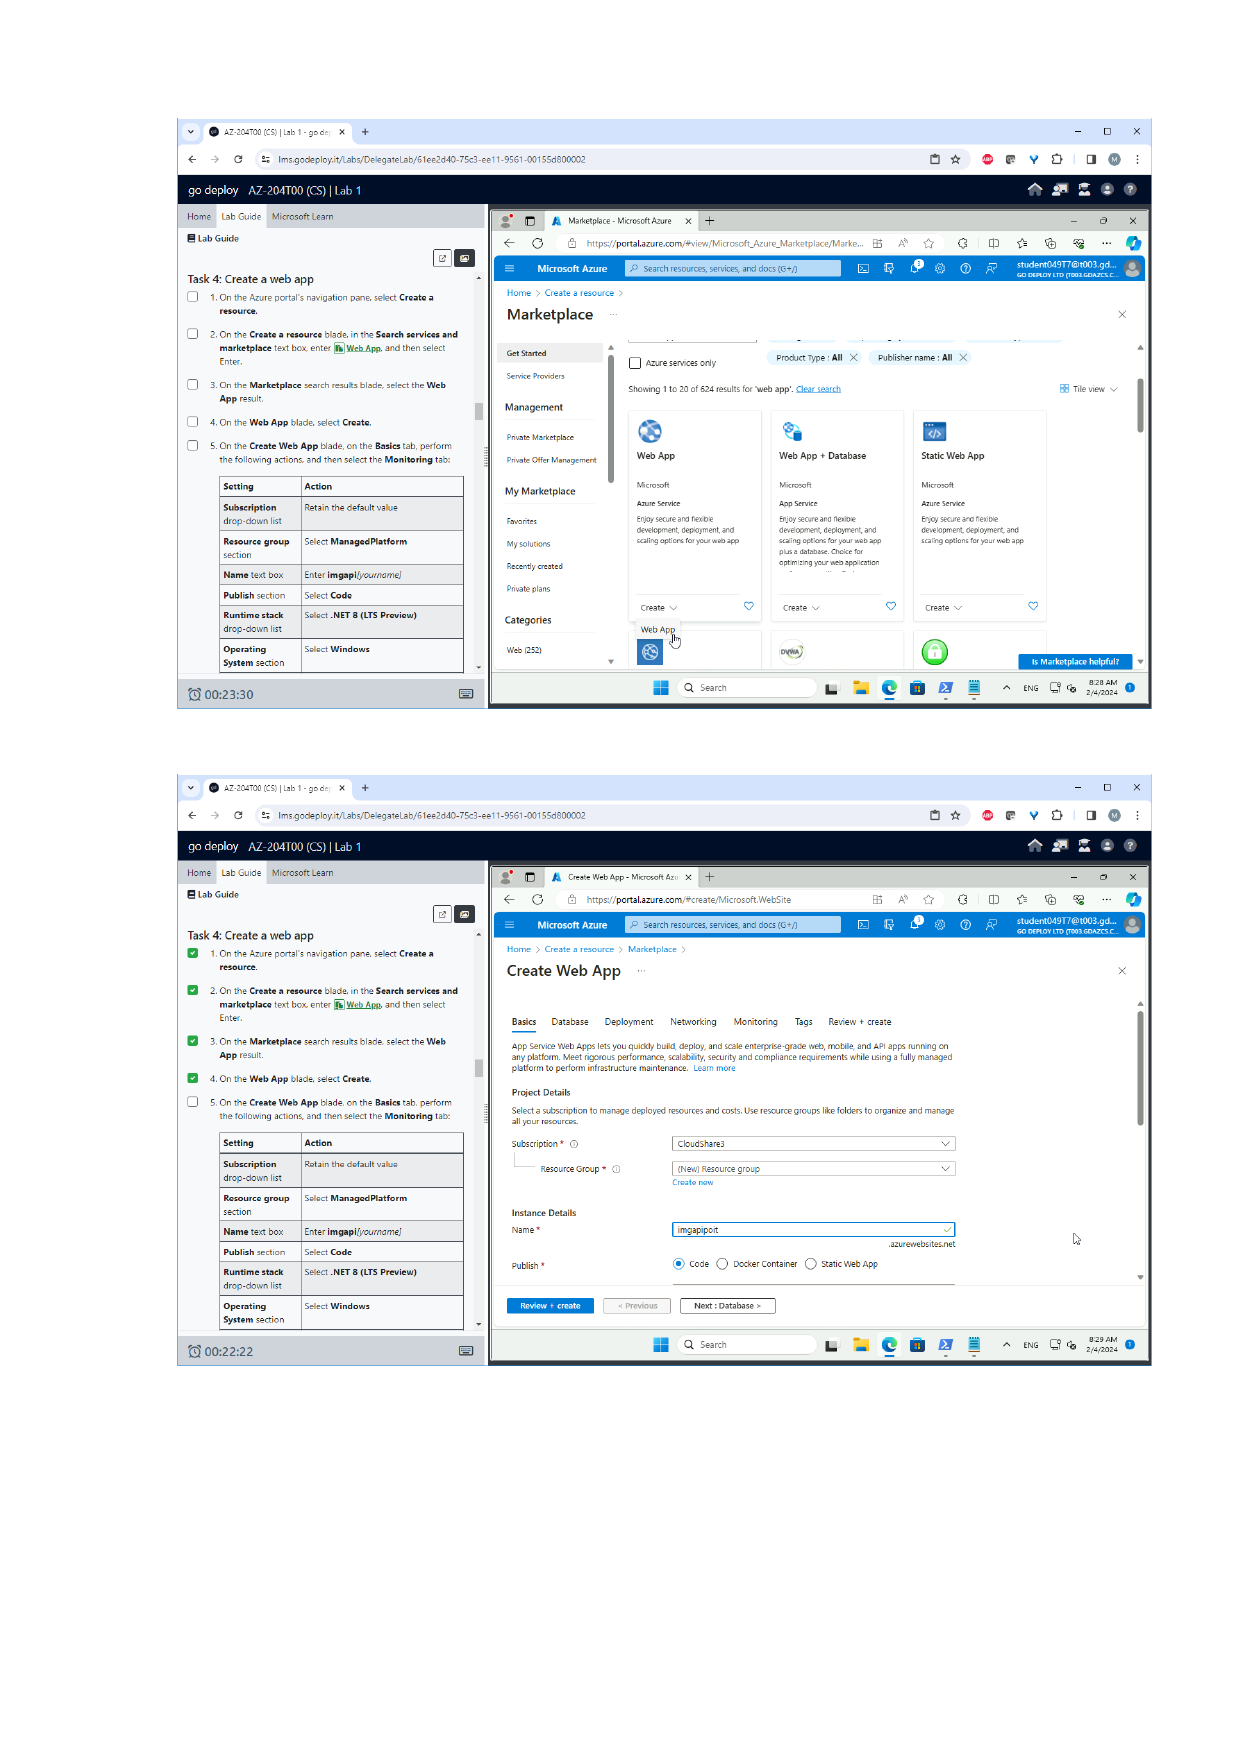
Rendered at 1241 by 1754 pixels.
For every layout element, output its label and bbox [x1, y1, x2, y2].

picture [177, 118, 1152, 709]
picture [177, 774, 1152, 1366]
